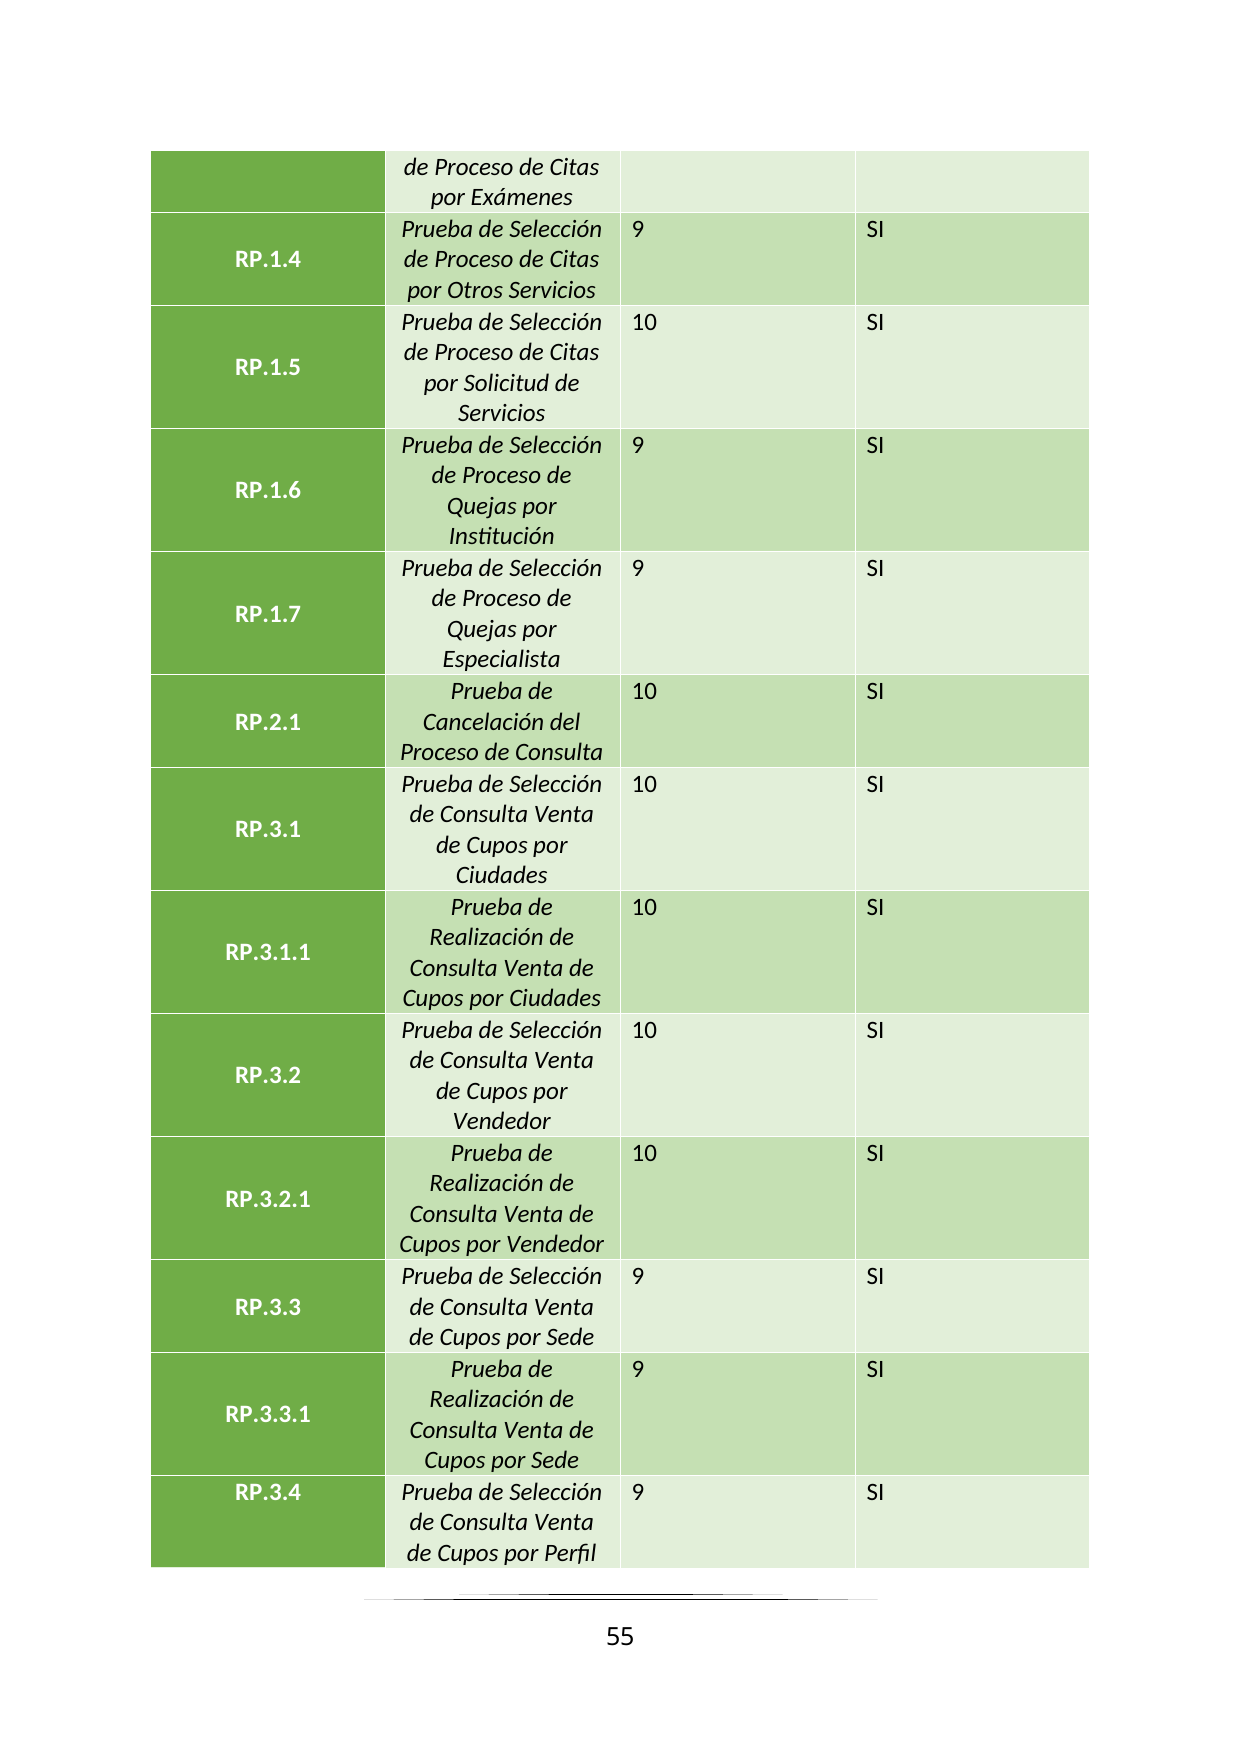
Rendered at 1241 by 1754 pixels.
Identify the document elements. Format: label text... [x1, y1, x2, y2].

table_cell RP.3.3.1 [151, 1353, 385, 1475]
table_cell Prueba de Realización de Consulta Venta de Cupos por Ciudades [386, 891, 620, 1013]
table_cell Prueba de Selección de Proceso de Citas por Solicitud de Servicios [386, 306, 620, 428]
table_cell RP.1.4 [151, 213, 385, 305]
table_cell RP.1.3 [151, 151, 385, 212]
table_cell 10 [621, 1137, 855, 1259]
table_cell 9 [621, 552, 855, 674]
table_cell Prueba de Cancelación del Proceso de Consulta [386, 675, 620, 767]
table_cell SI [856, 213, 1089, 305]
table_cell Prueba de Selección de Consulta Venta de Cupos por Ciudades [386, 768, 620, 890]
table_cell SI [856, 1353, 1089, 1475]
table_cell SI [856, 675, 1089, 767]
table_cell SI [856, 1476, 1089, 1567]
table_cell SI [856, 151, 1089, 212]
table_cell Prueba de Selección de Proceso de Quejas por Especialista [386, 552, 620, 674]
table_cell SI [856, 1014, 1089, 1136]
table_cell SI [856, 552, 1089, 674]
table_cell 10 [621, 891, 855, 1013]
table_cell RP.1.7 [151, 552, 385, 674]
table_cell RP.3.2.1 [151, 1137, 385, 1259]
table_cell RP.3.1.1 [151, 891, 385, 1013]
table_cell SI [856, 429, 1089, 551]
table_cell SI [856, 768, 1089, 890]
table_cell 10 [621, 1014, 855, 1136]
table_cell Prueba de Selección de Proceso de Citas por Otros Servicios [386, 213, 620, 305]
table_cell 9 [621, 1260, 855, 1352]
table_cell RP.1.6 [151, 429, 385, 551]
table_cell 10 [621, 306, 855, 428]
table_cell Prueba de Realización de Consulta Venta de Cupos por Sede [386, 1353, 620, 1475]
table_cell RP.2.1 [151, 675, 385, 767]
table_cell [386, 151, 620, 212]
table_cell 9 [621, 1353, 855, 1475]
table_cell RP.3.3 [151, 1260, 385, 1352]
table_cell 9 [621, 1476, 855, 1567]
table_cell 10 [621, 675, 855, 767]
table_cell Prueba de Selección de Proceso de Quejas por Institución [386, 429, 620, 551]
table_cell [386, 1476, 620, 1567]
table_cell 9 [621, 429, 855, 551]
table_cell SI [856, 1137, 1089, 1259]
table_cell RP.3.1 [151, 768, 385, 890]
table_cell Prueba de Realización de Consulta Venta de Cupos por Vendedor [386, 1137, 620, 1259]
table_cell 9 [621, 213, 855, 305]
table_cell Prueba de Selección de Consulta Venta de Cupos por Vendedor [386, 1014, 620, 1136]
table_cell RP.3.2 [151, 1014, 385, 1136]
table_cell 9 [621, 151, 855, 212]
table_cell RP.3.4 [151, 1476, 385, 1567]
table_cell Prueba de Selección de Consulta Venta de Cupos por Sede [386, 1260, 620, 1352]
table_cell SI [856, 306, 1089, 428]
table_cell SI [856, 1260, 1089, 1352]
table_cell RP.1.5 [151, 306, 385, 428]
table_cell 10 [621, 768, 855, 890]
table_cell SI [856, 891, 1089, 1013]
